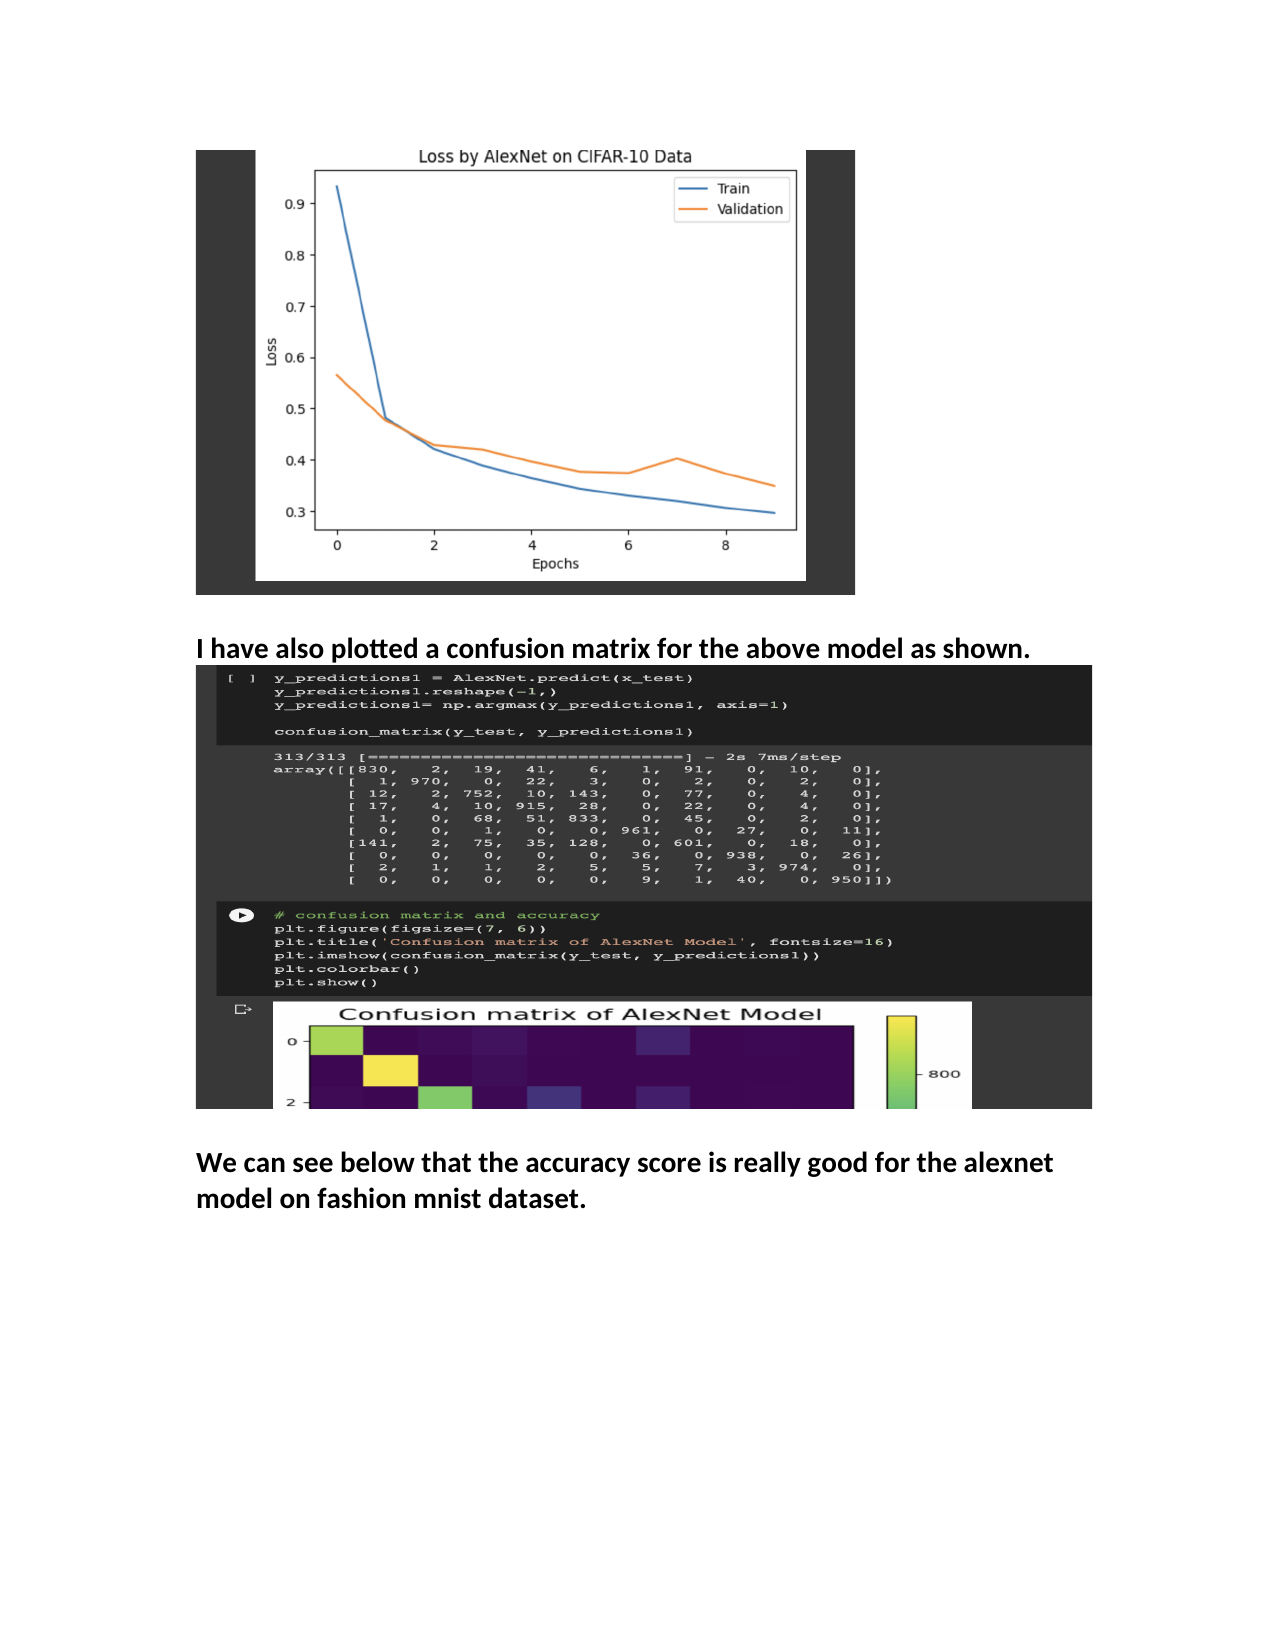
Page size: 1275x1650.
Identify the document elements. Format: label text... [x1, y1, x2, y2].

text I have also plotted a confusion matrix for the above model as shown. [196, 630, 1125, 666]
text We can see below that the accuracy score is really good for the alexnet model on fashion mnist dataset. [196, 1144, 1125, 1215]
picture [195, 150, 855, 595]
picture [195, 665, 1093, 1109]
